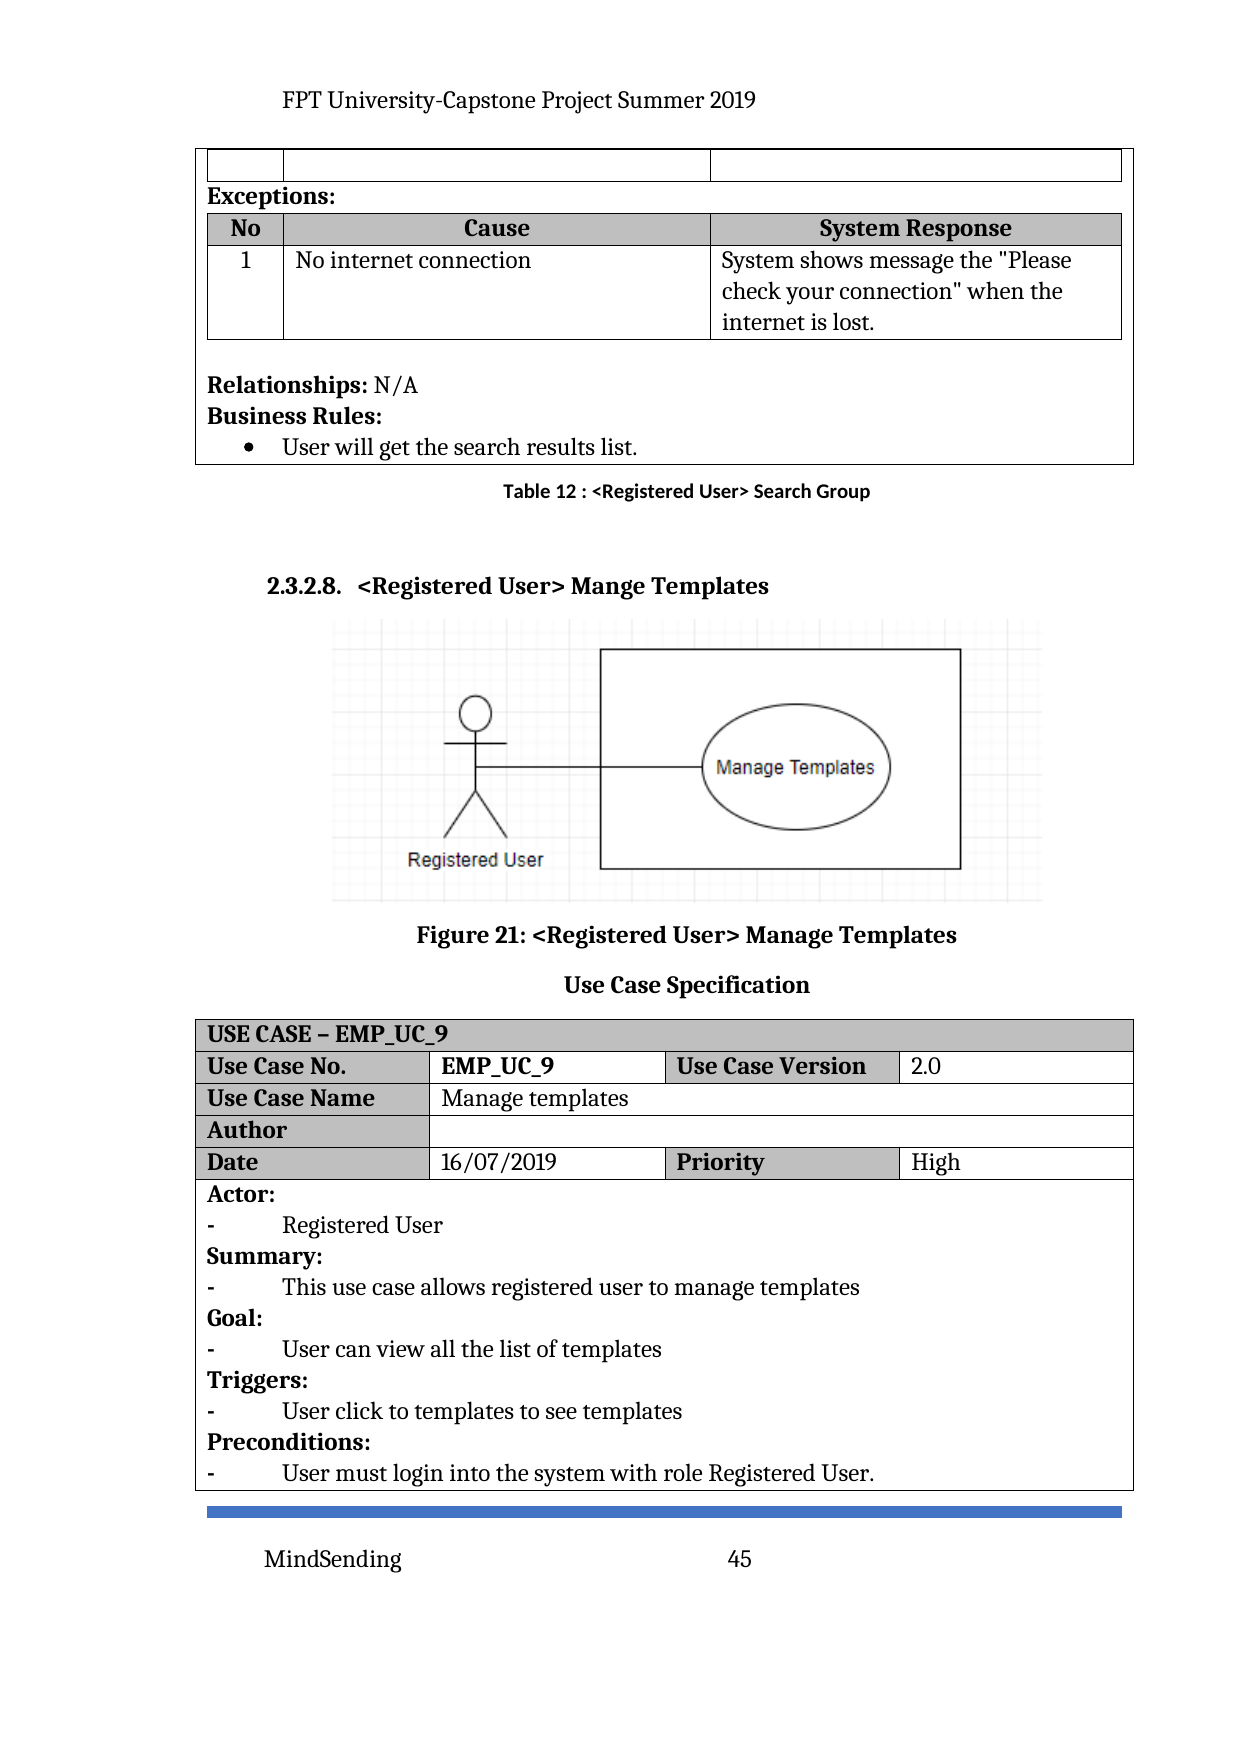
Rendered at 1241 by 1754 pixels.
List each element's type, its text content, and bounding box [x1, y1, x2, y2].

table_cell EMP_UC_9 [430, 1052, 665, 1083]
subtitle <Registered User> Mange Templates [207, 572, 1122, 601]
table_cell Use Case No. [196, 1052, 429, 1083]
table_cell Use Case Version [666, 1052, 899, 1083]
table_cell Manage templates [430, 1084, 1133, 1115]
table_header USE CASE – EMP_UC_9 [196, 1020, 1133, 1051]
text Use Case Specification [252, 971, 1122, 999]
table_cell Priority [666, 1148, 899, 1179]
table_cell 2.0 [900, 1052, 1133, 1083]
table_cell Date [196, 1148, 429, 1179]
table_cell High [900, 1148, 1133, 1179]
table_cell Use Case Name [196, 1084, 429, 1115]
text Figure 21: <Registered User> Manage Templates [252, 921, 1122, 950]
picture [331, 619, 1043, 903]
table_cell [430, 1116, 1133, 1147]
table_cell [196, 149, 1133, 464]
table_cell 16/07/2019 [430, 1148, 665, 1179]
table_cell Author [196, 1116, 429, 1147]
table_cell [196, 1180, 1133, 1490]
